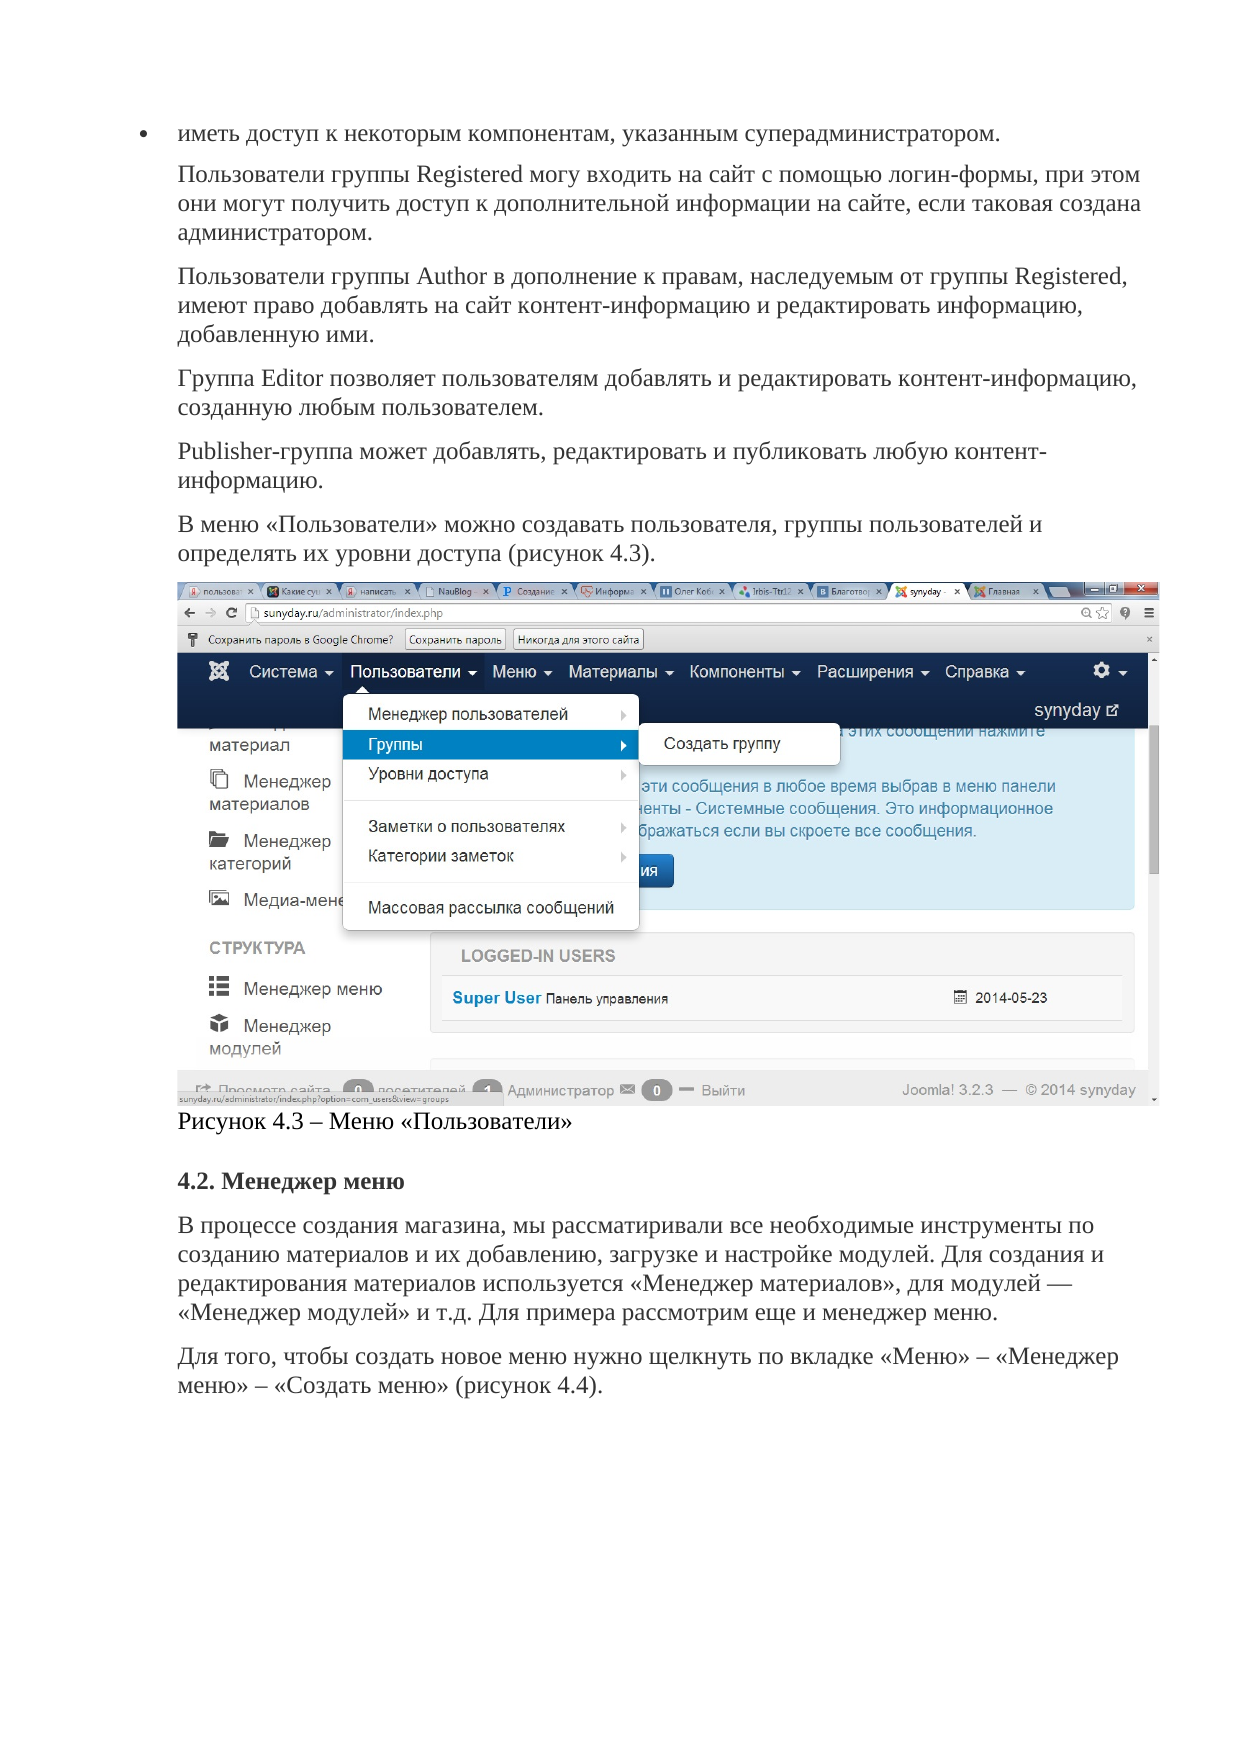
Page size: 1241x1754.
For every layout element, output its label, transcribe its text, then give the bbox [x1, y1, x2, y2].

text Пользователи группы Author в дополнение к правам, наследуемым от группы Registered, имеют право добавлять на сайт контент-информацию и редактировать информацию, добавленную ими. [177, 261, 1152, 347]
text В процессе создания магазина, мы рассматиривали все необходимые инструменты по созданию материалов и их добавлению, загрузке и настройке модулей. Для создания и редактирования материалов используется «Менеджер материалов», для модулей — «Менеджер модулей» и т.д. Для примера рассмотрим еще и менеджер меню. [177, 1210, 1152, 1325]
list иметь доступ к некоторым компонентам, указанным суперадминистратором. [140, 118, 1152, 147]
text Рисунок 4.3 – Меню «Пользователи» [177, 1106, 1152, 1135]
picture [177, 582, 1160, 1106]
text 4.2. Менеджер меню [177, 1166, 1152, 1195]
text Publisher-группа может добавлять, редактировать и публиковать любую контент-информацию. [177, 436, 1152, 494]
text Для того, чтобы создать новое меню нужно щелкнуть по вкладке «Меню» – «Менеджер меню» – «Создать меню» (рисунок 4.4). [177, 1341, 1152, 1398]
text В меню «Пользователи» можно создавать пользователя, группы пользователей и определять их уровни доступа (рисунок 4.3). [177, 509, 1152, 567]
text Пользователи группы Registered могу входить на сайт с помощью логин-формы, при этом они могут получить доступ к дополнительной информации на сайте, если таковая создана администратором. [177, 159, 1152, 246]
text Группа Editor позволяет пользователям добавлять и редактировать контент-информацию, созданную любым пользователем. [177, 363, 1152, 421]
